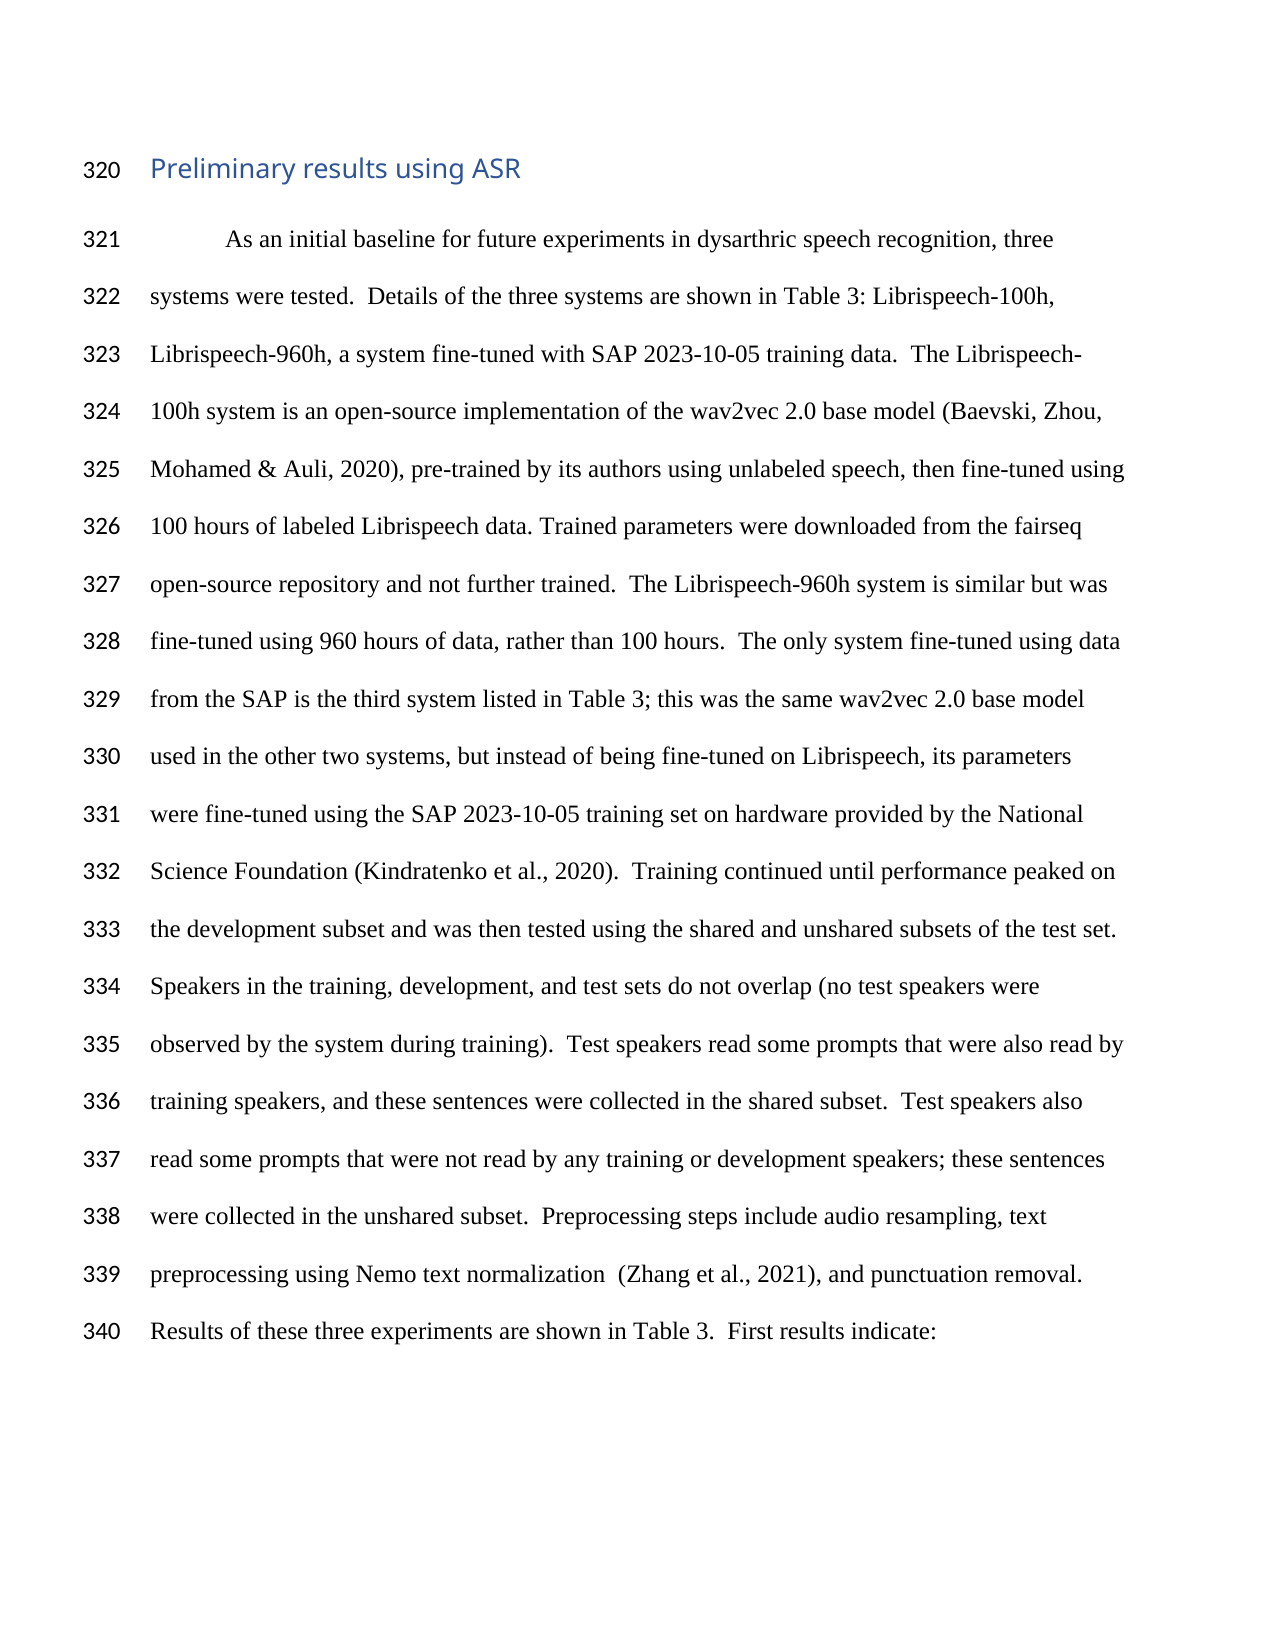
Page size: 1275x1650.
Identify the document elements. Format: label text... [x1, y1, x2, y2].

subtitle Preliminary results using ASR [150, 150, 1125, 187]
text As an initial baseline for future experiments in dysarthric speech recognition, three systems were tested. Details of the three systems are shown in Table 3: Librispeech-100h, Librispeech-960h, a system fine-tuned with SAP 2023-10-05 training data. The Librispeech-100h system is an open-source implementation of the wav2vec 2.0 base model (Baevski, Zhou, Mohamed & Auli, 2020), pre-trained by its authors using unlabeled speech, then fine-tuned using 100 hours of labeled Librispeech data. Trained parameters were downloaded from the fairseq open-source repository and not further trained. The Librispeech-960h system is similar but was fine-tuned using 960 hours of data, rather than 100 hours. The only system fine-tuned using data from the SAP is the third system listed in Table 3; this was the same wav2vec 2.0 base model used in the other two systems, but instead of being fine-tuned on Librispeech, its parameters were fine-tuned using the SAP 2023-10-05 training set on hardware provided by the National Science Foundation (Kindratenko et al., 2020). Training continued until performance peaked on the development subset and was then tested using the shared and unshared subsets of the test set. Speakers in the training, development, and test sets do not overlap (no test speakers were observed by the system during training). Test speakers read some prompts that were also read by training speakers, and these sentences were collected in the shared subset. Test speakers also read some prompts that were not read by any training or development speakers; these sentences were collected in the unshared subset. Preprocessing steps include audio resampling, text preprocessing using Nemo text normalization (Zhang et al., 2021), and punctuation removal. Results of these three experiments are shown in Table 3. First results indicate: [150, 224, 1125, 1345]
